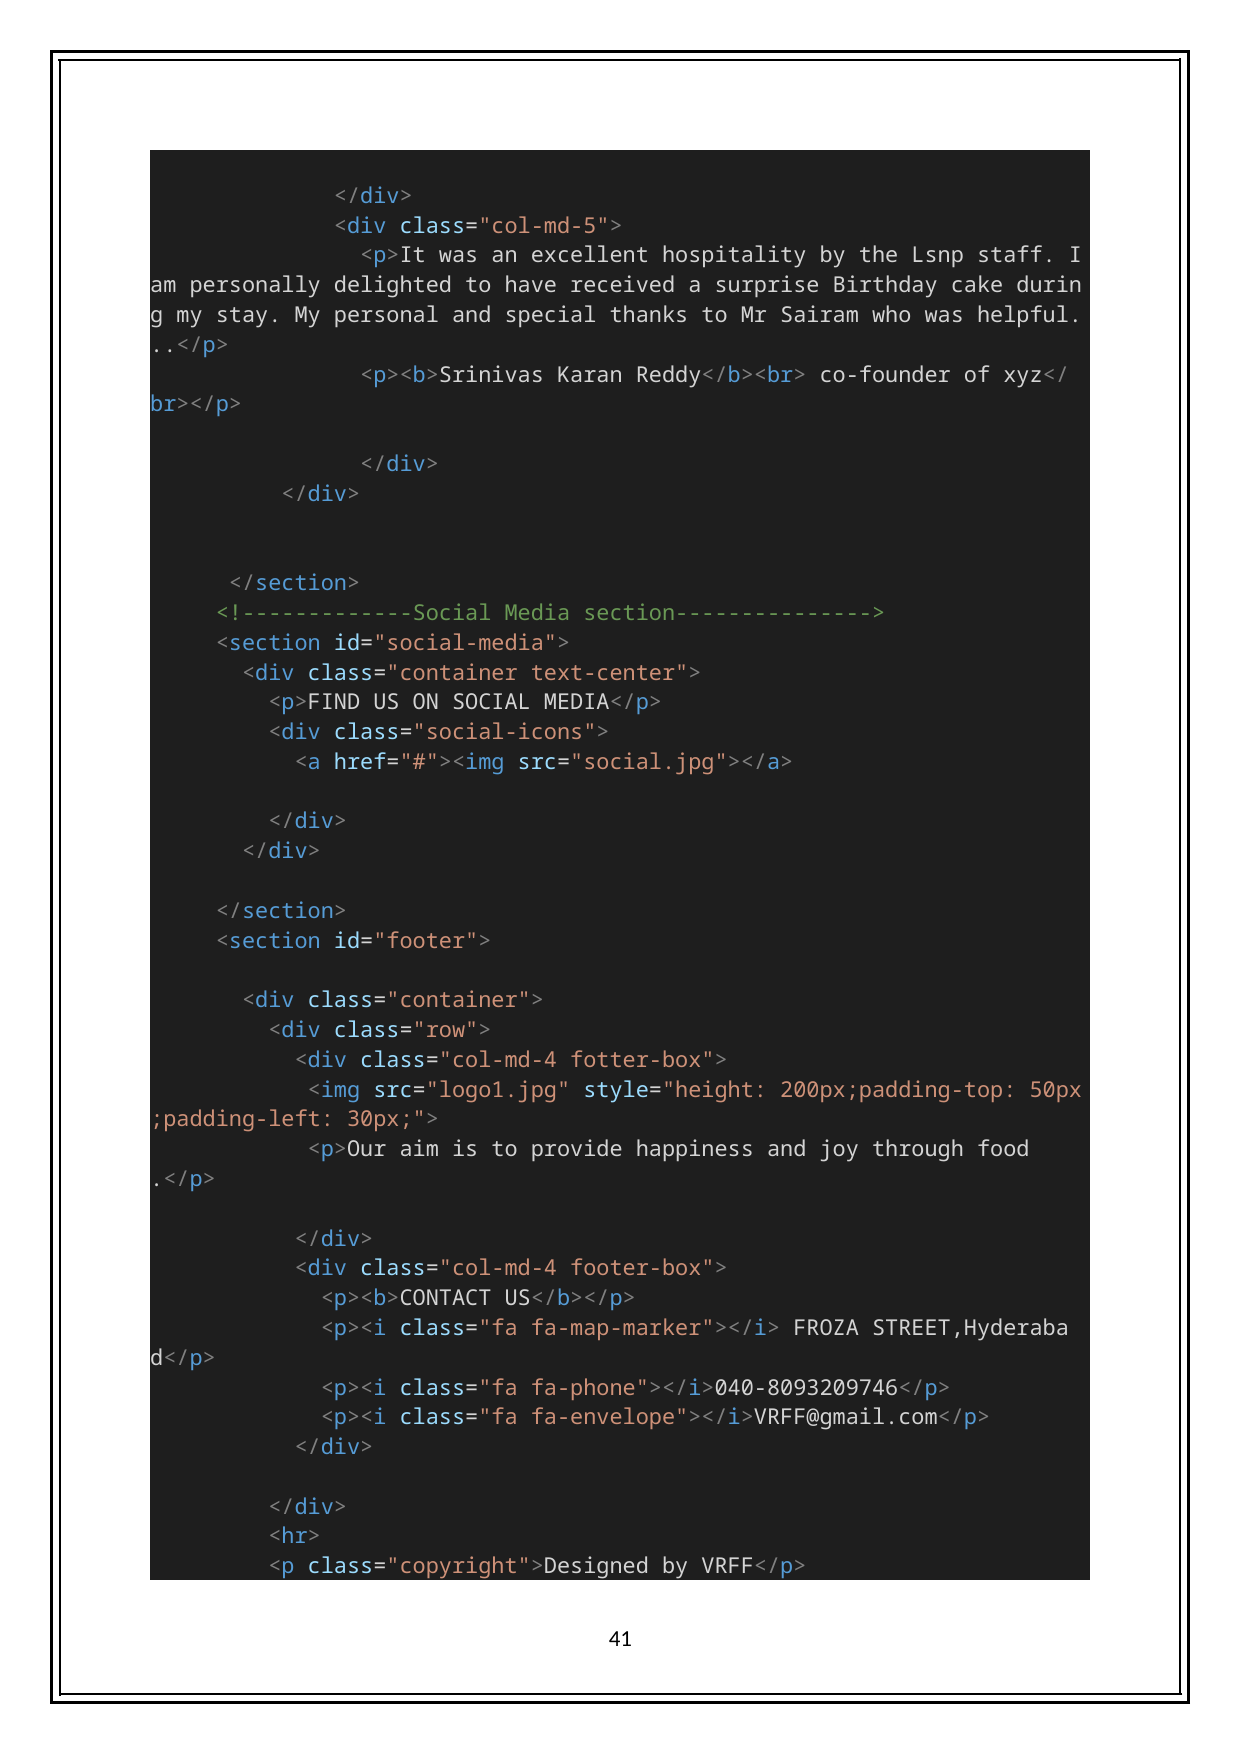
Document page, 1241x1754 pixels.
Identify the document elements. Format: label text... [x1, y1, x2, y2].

text <p>It was an excellent hospitality by the Lsnp staff. I am personally delighted to have received a surprise Birthday cake during my stay. My personal and special thanks to Mr Sairam who was helpful...</p> [150, 239, 1090, 358]
text </div> [150, 448, 1090, 478]
text <img src="logo1.jpg" style="height: 200px;padding-top: 50px;padding-left: 30px;"> [150, 1073, 1090, 1133]
text <div class="col-md-4 fotter-box"> [150, 1044, 1090, 1073]
text </div> [150, 1431, 1090, 1461]
text <p><i class="fa fa-phone"></i>040-8093209746</p> [150, 1371, 1090, 1401]
text <p><b>Srinivas Karan Reddy</b><br> co-founder of xyz</br></p> [150, 358, 1090, 418]
text <p>Our aim is to provide happiness and joy through food.</p> [150, 1133, 1090, 1193]
text </div> [150, 1222, 1090, 1252]
text </section> [150, 895, 1090, 924]
text <div class="row"> [150, 1014, 1090, 1044]
text <a href="#"><img src="social.jpg"></a> [150, 746, 1090, 776]
text <div class="col-md-5"> [150, 209, 1090, 239]
text </section> [150, 567, 1090, 597]
text <section id="footer"> [150, 924, 1090, 954]
text <p><i class="fa fa-envelope"></i>VRFF@gmail.com</p> [150, 1401, 1090, 1431]
text <p>FIND US ON SOCIAL MEDIA</p> [150, 686, 1090, 716]
text </div> [150, 805, 1090, 835]
text <p><i class="fa fa-map-marker"></i> FROZA STREET,Hyderabad</p> [150, 1312, 1090, 1371]
text <section id="social-media"> [150, 627, 1090, 656]
text </div> [150, 180, 1090, 209]
text <p><b>CONTACT US</b></p> [150, 1282, 1090, 1312]
text </div> [150, 835, 1090, 865]
text <hr> [150, 1520, 1090, 1550]
text <p class="copyright">Designed by VRFF</p> [150, 1550, 1090, 1580]
text </div> [150, 1491, 1090, 1520]
text <div class="social-icons"> [150, 716, 1090, 746]
text <div class="container"> [150, 984, 1090, 1014]
text </div> [150, 478, 1090, 507]
text <div class="col-md-4 footer-box"> [150, 1252, 1090, 1282]
text <div class="container text-center"> [150, 656, 1090, 686]
text <!-------------Social Media section---------------> [150, 597, 1090, 627]
